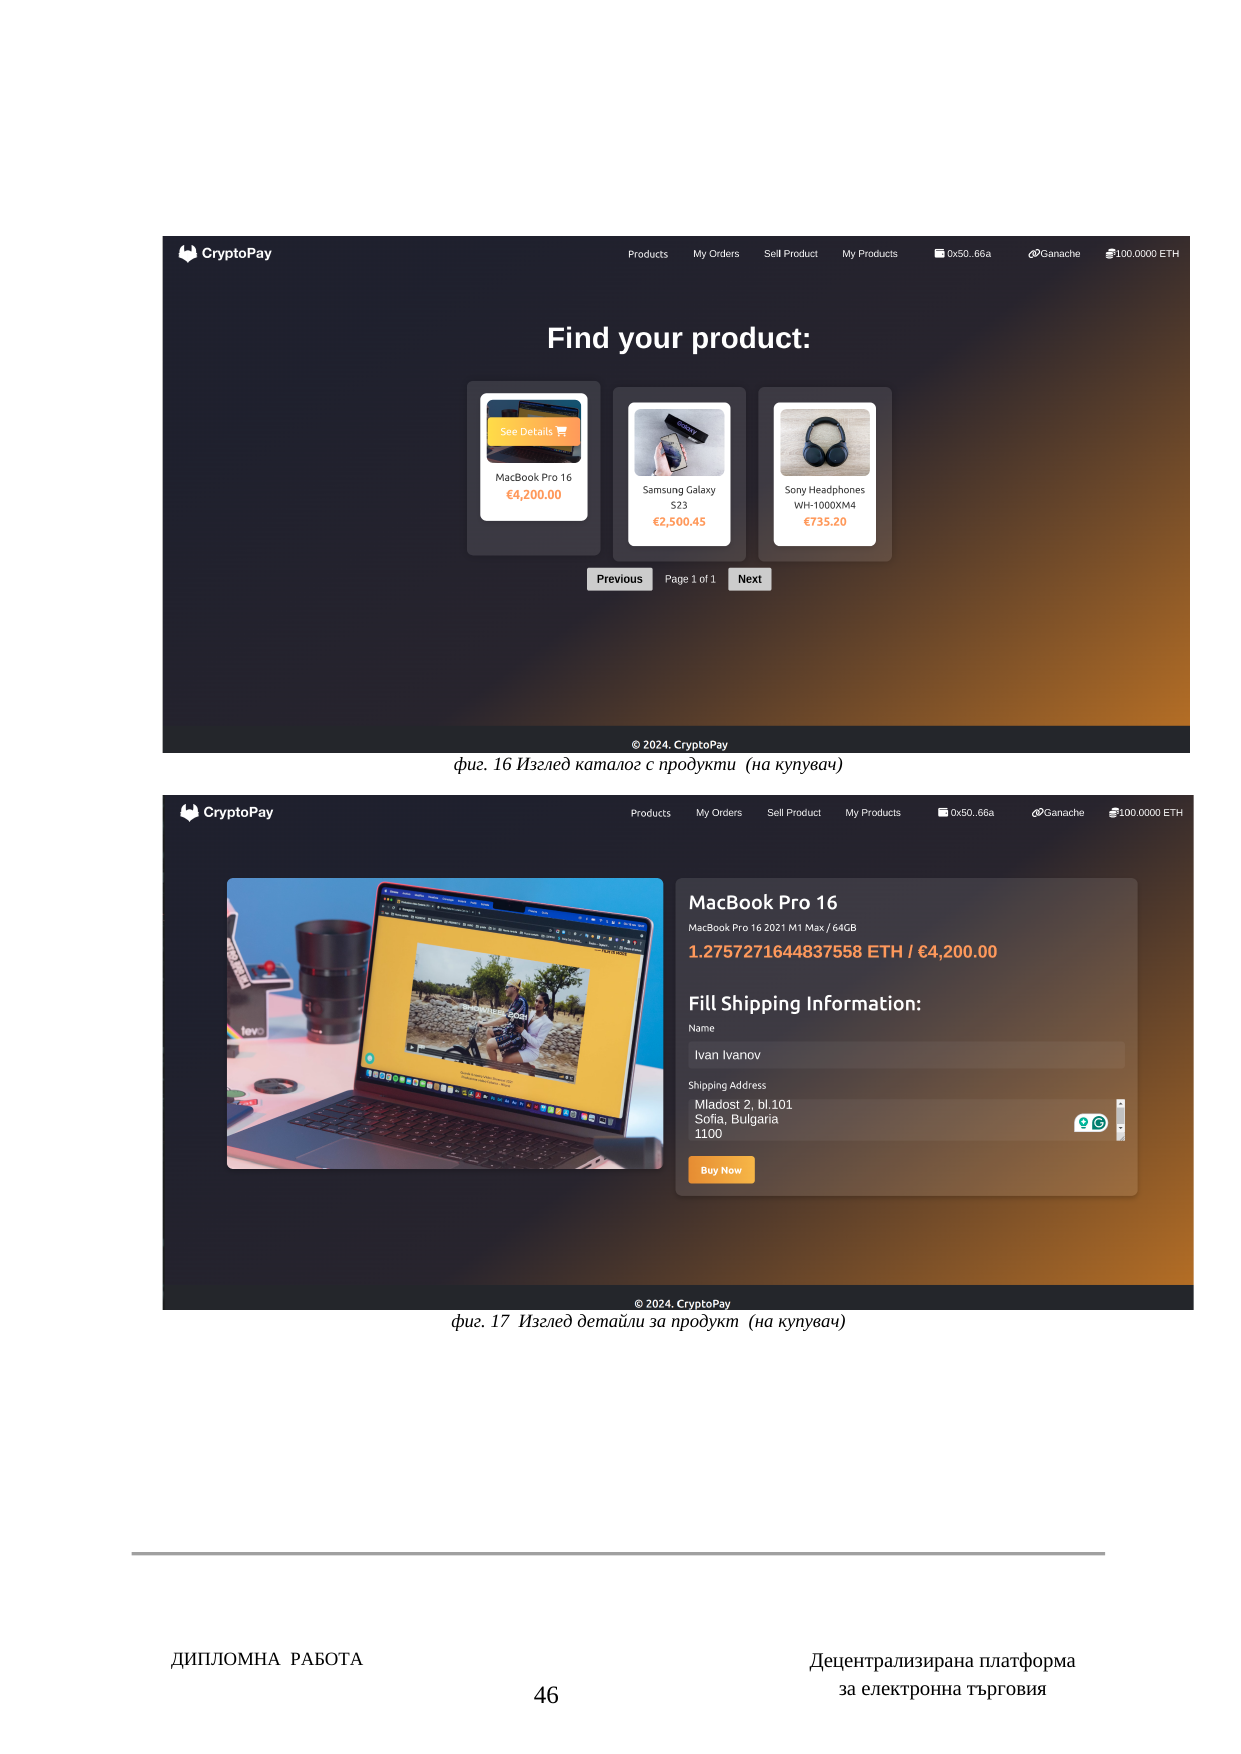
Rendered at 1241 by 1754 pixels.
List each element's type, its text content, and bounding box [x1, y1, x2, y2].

picture [162, 236, 1190, 753]
text фиг. 16 Изглед каталог с продукти (на купувач) [162, 753, 1136, 774]
picture [162, 795, 1194, 1310]
text фиг. 17 Изглед детайли за продукт (на купувач) [162, 1310, 1136, 1331]
